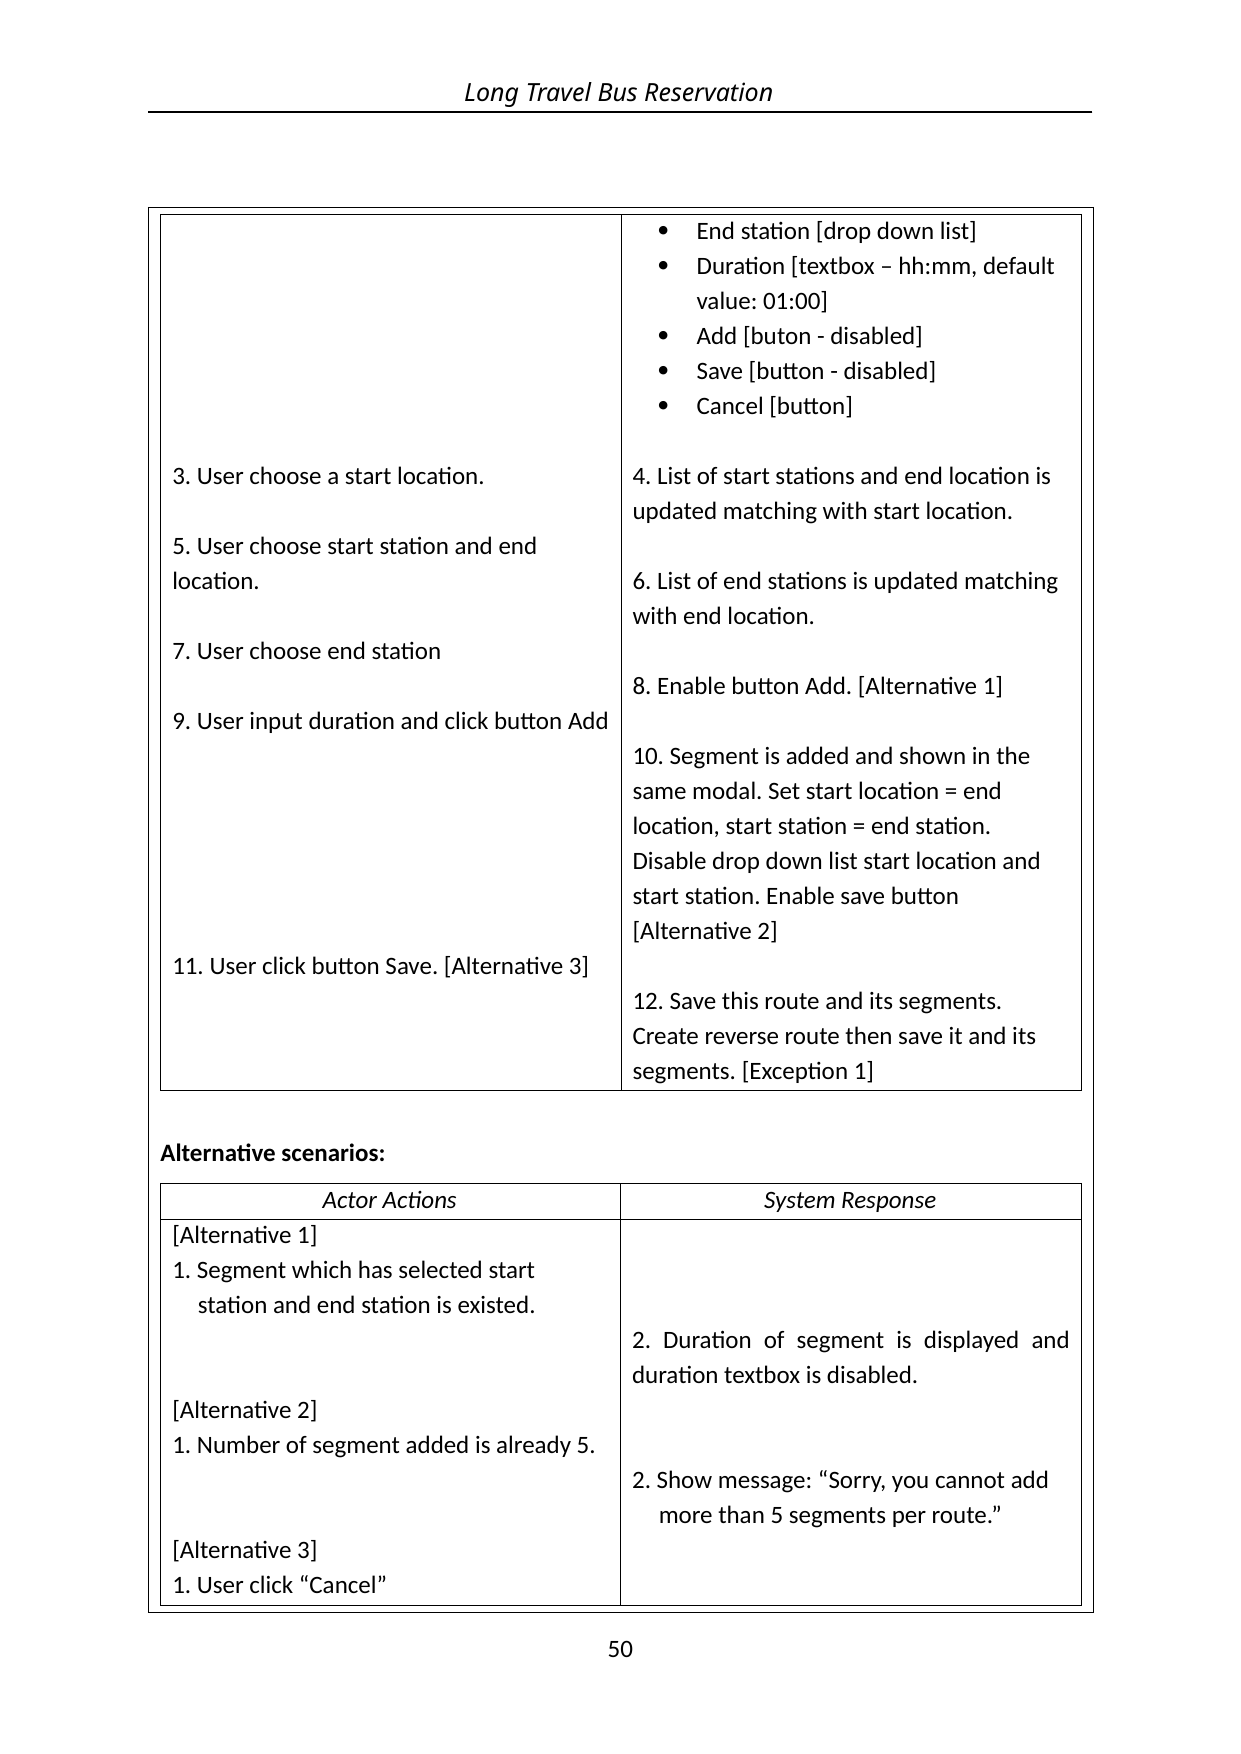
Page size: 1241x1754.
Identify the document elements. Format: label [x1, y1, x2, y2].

table_cell [149, 208, 1093, 1612]
